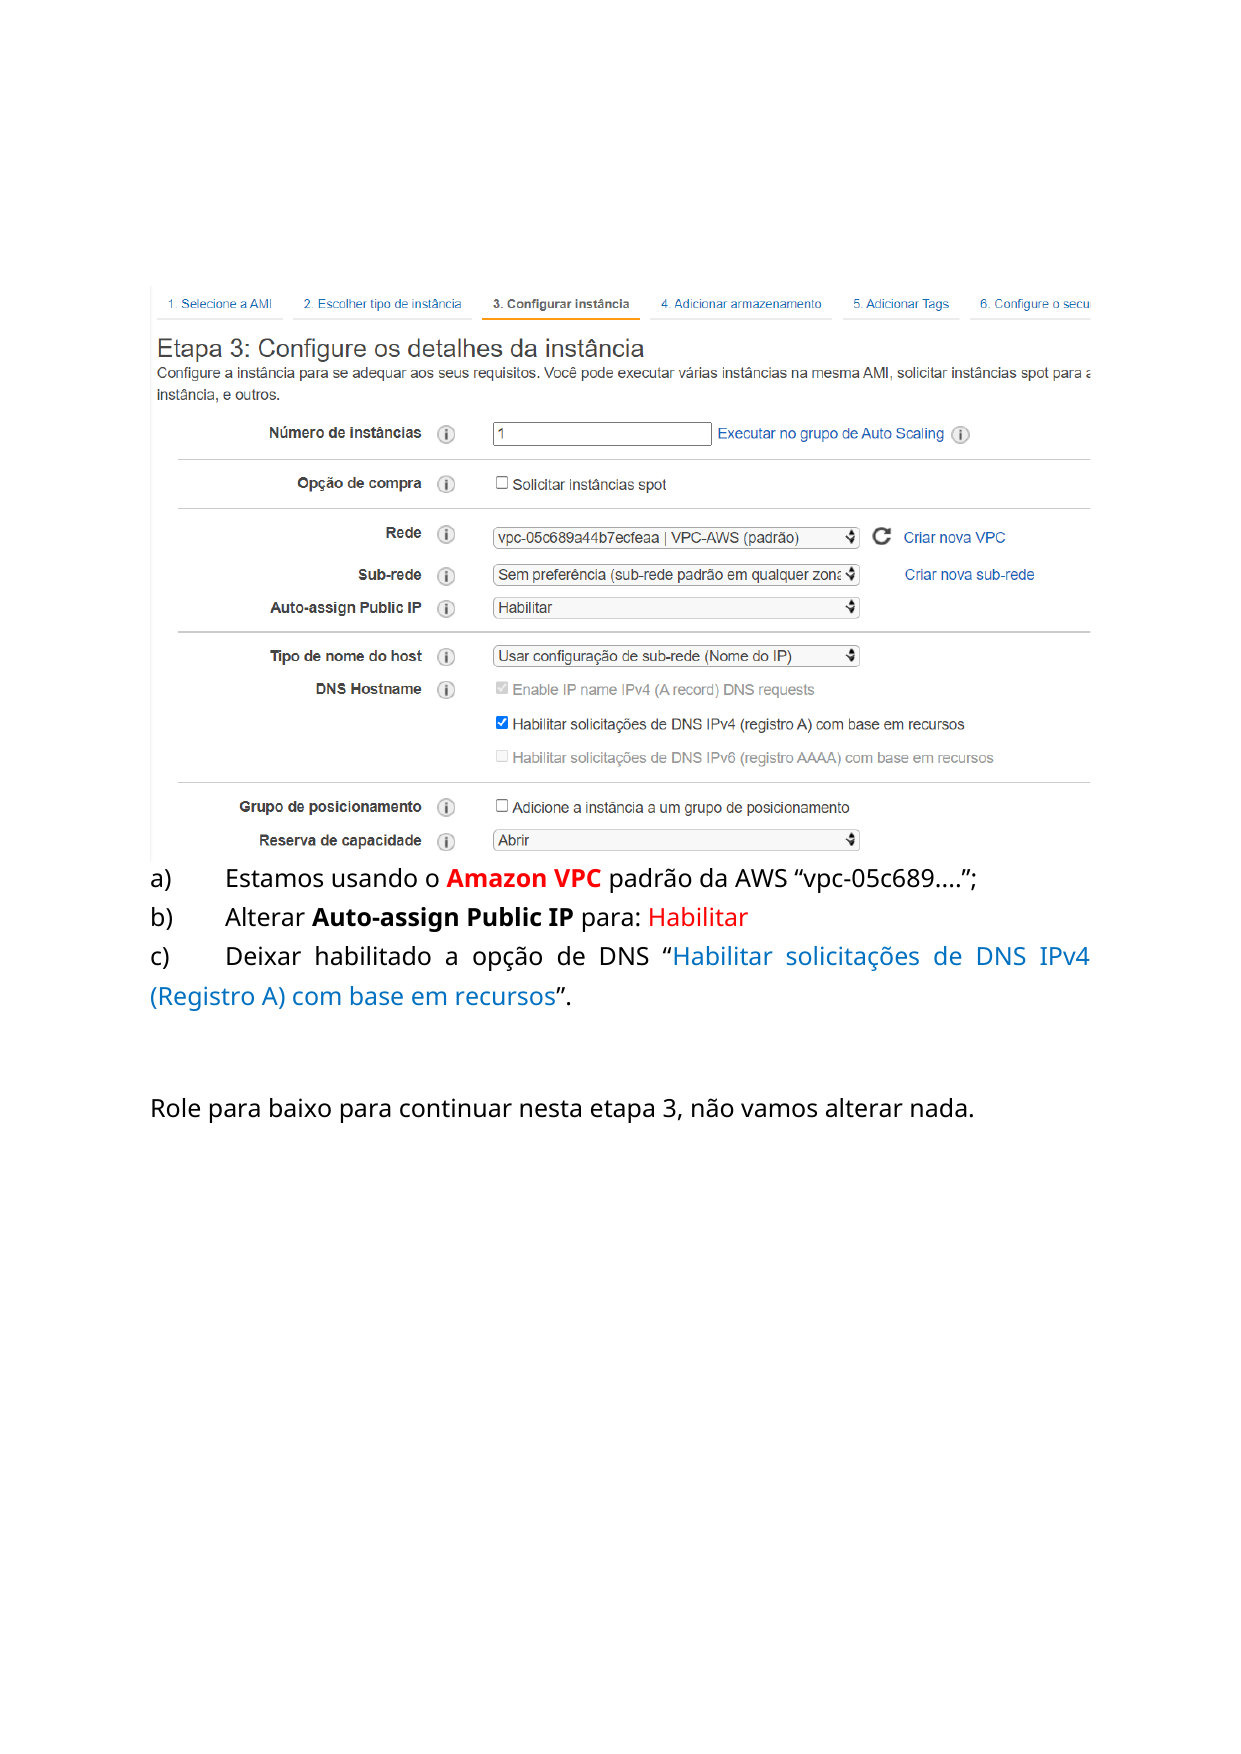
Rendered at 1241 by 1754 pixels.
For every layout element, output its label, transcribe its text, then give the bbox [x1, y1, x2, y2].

list Deixar habilitado a opção de DNS “Habilitar solicitações de DNS IPv4 (Registro A) com base em recursos”. [150, 939, 1090, 1012]
list Alterar Auto-assign Public IP para: Habilitar [150, 900, 1090, 934]
text Role para baixo para continuar nesta etapa 3, não vamos alterar nada. [150, 1091, 1090, 1124]
list Estamos usando o Amazon VPC padrão da AWS “vpc-05c689....”; [150, 861, 1090, 895]
picture [150, 286, 1091, 861]
